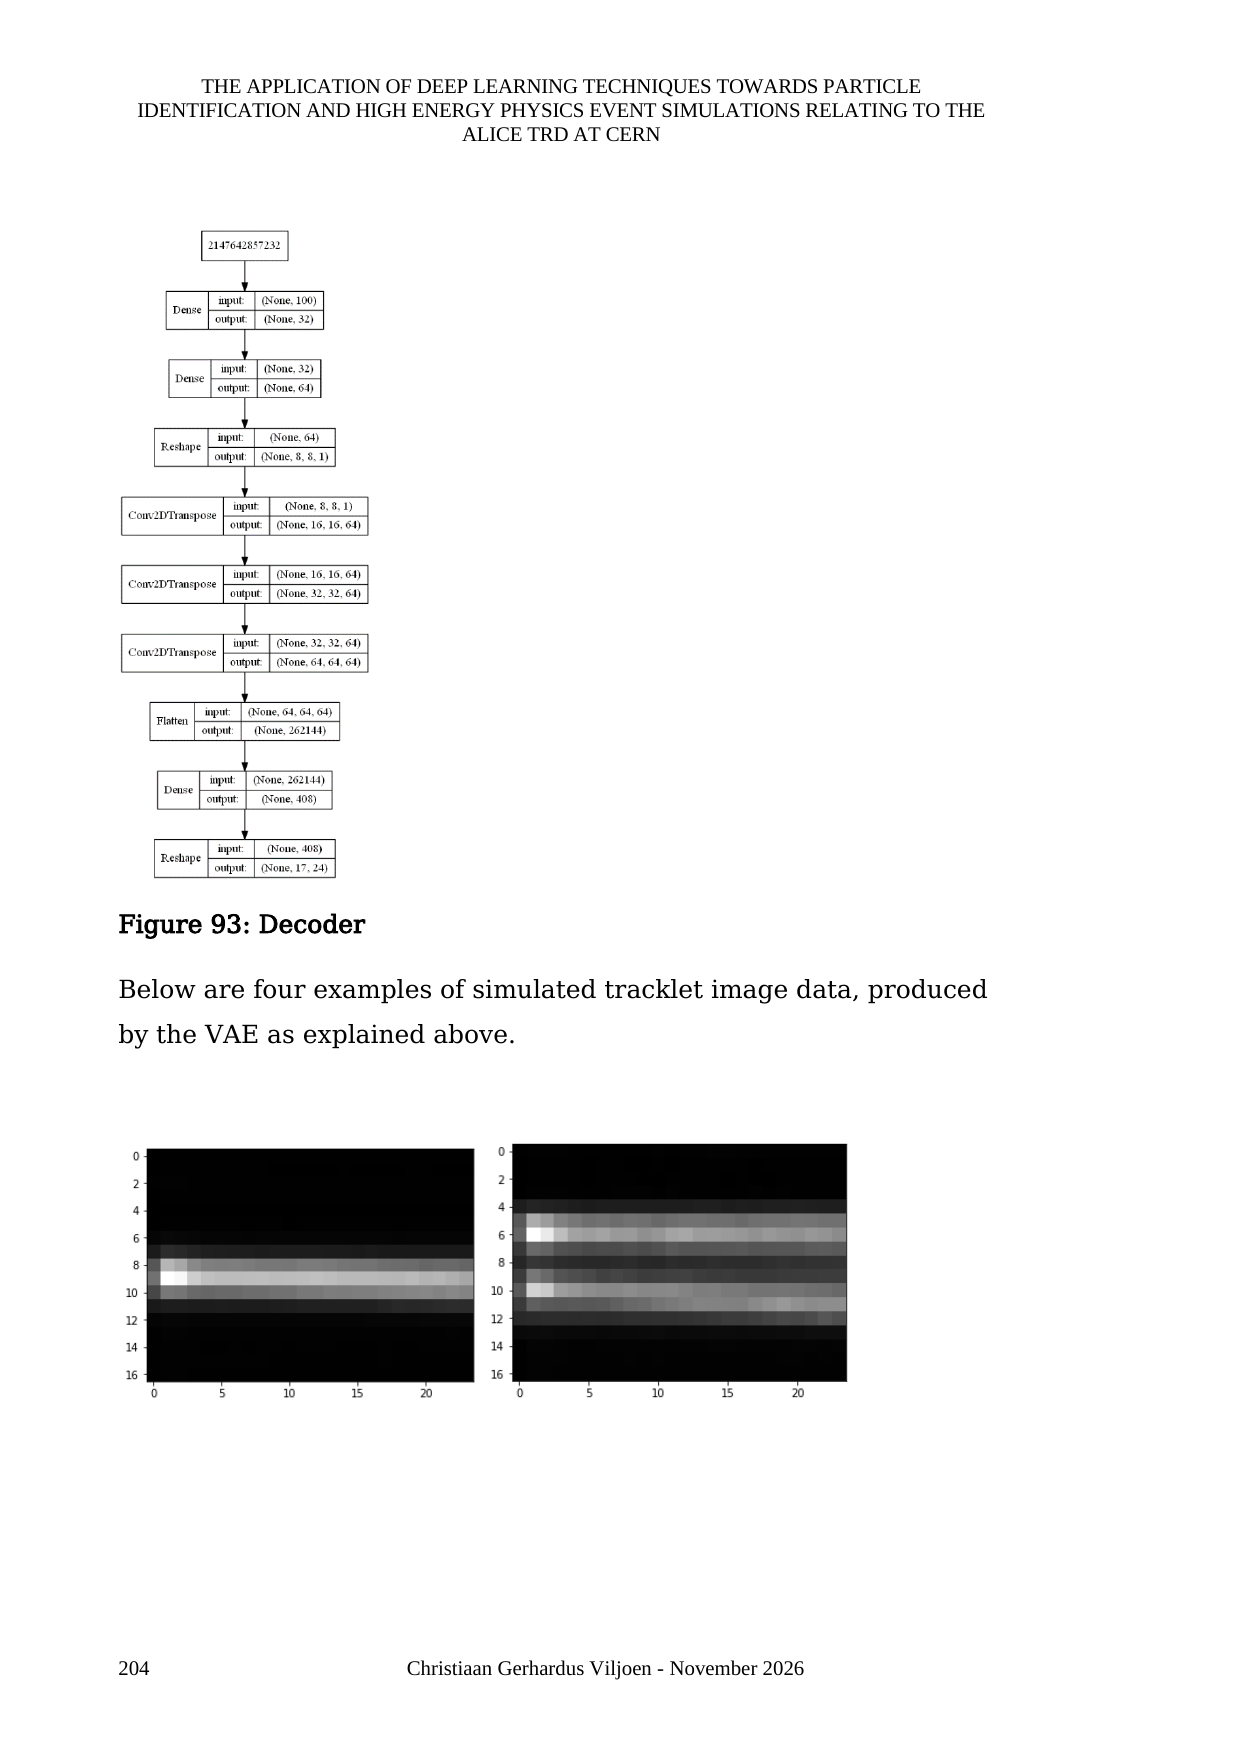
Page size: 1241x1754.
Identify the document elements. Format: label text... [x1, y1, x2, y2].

picture [118, 227, 371, 881]
text Below are four examples of simulated tracklet image data, produced by the VAE as explained above. [118, 974, 1004, 1049]
picture [118, 1133, 857, 1407]
